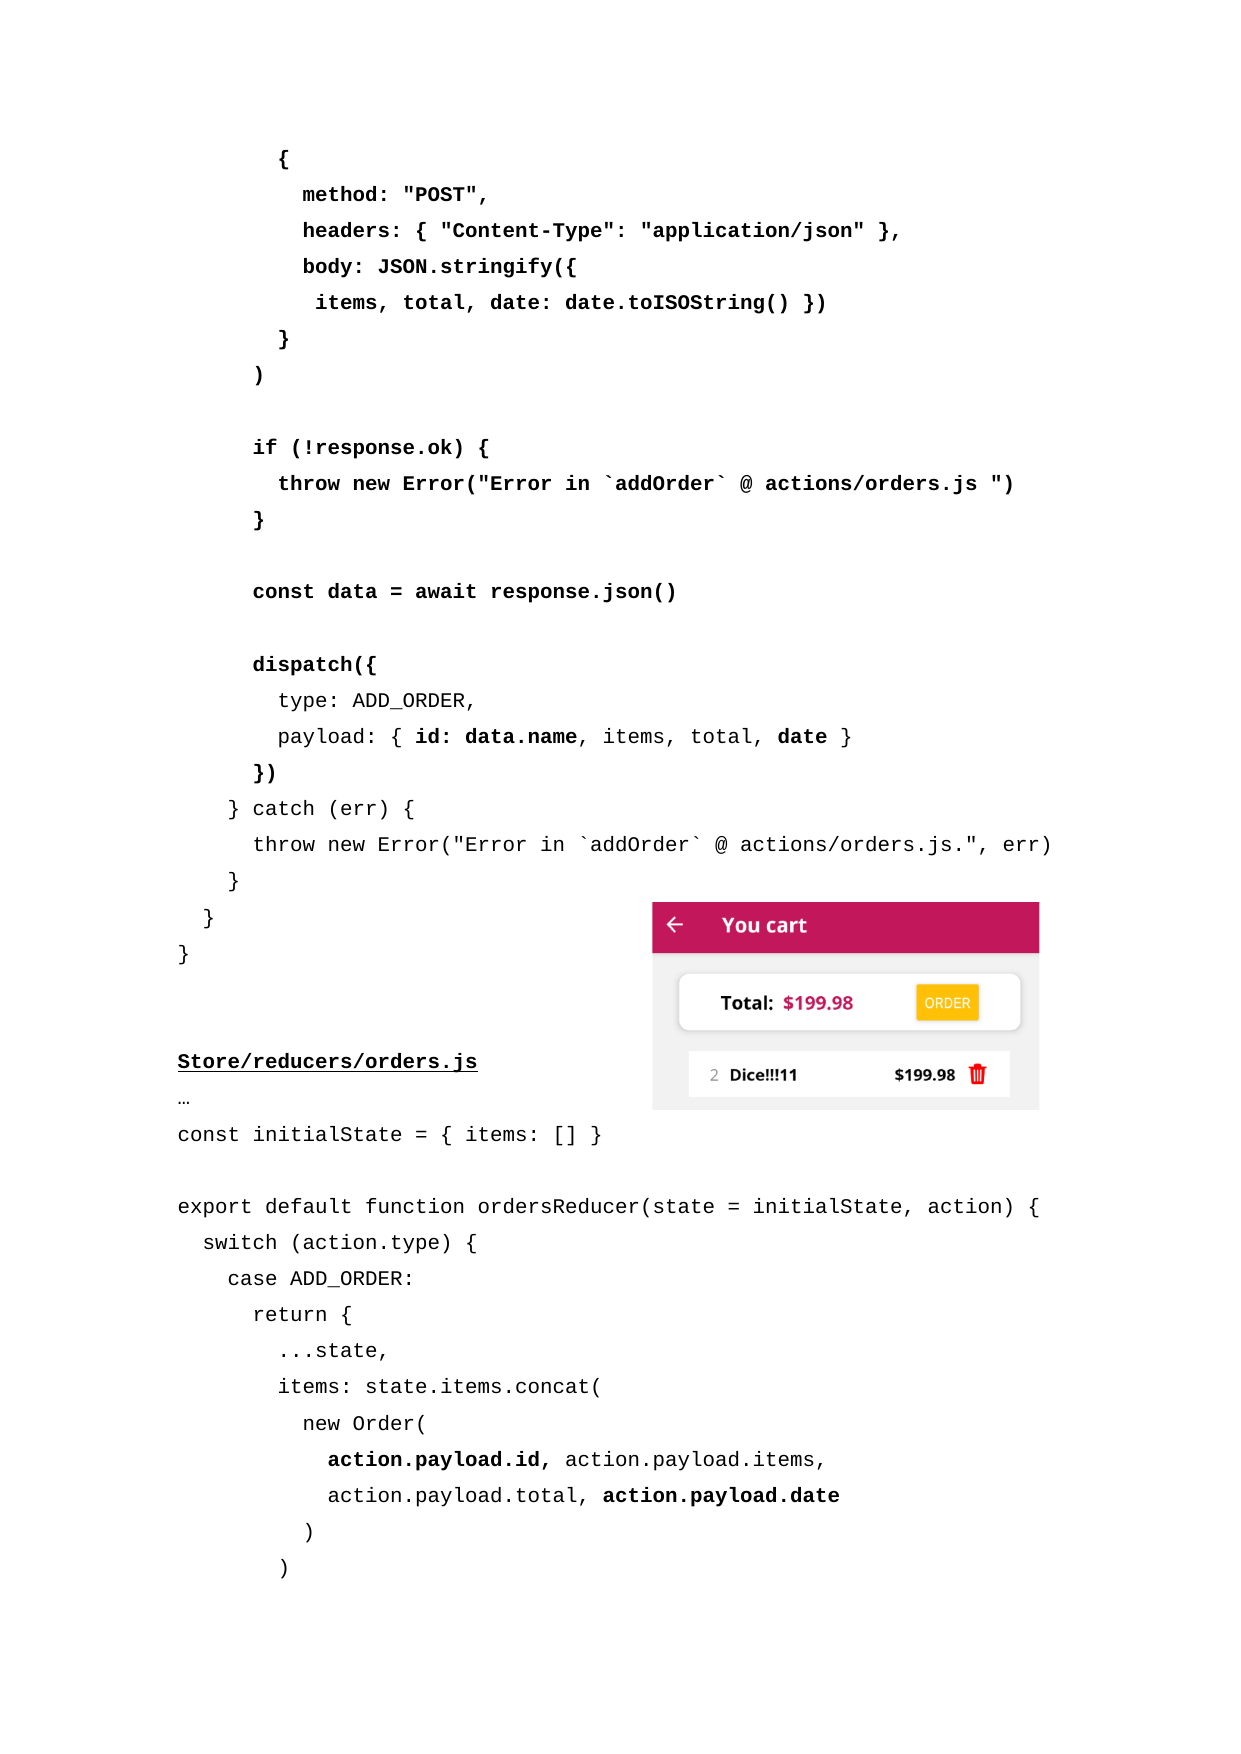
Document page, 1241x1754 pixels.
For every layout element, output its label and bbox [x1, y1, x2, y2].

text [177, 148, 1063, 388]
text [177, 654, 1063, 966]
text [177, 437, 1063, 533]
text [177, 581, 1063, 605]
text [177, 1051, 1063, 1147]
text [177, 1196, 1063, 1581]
picture [652, 966, 1040, 1051]
